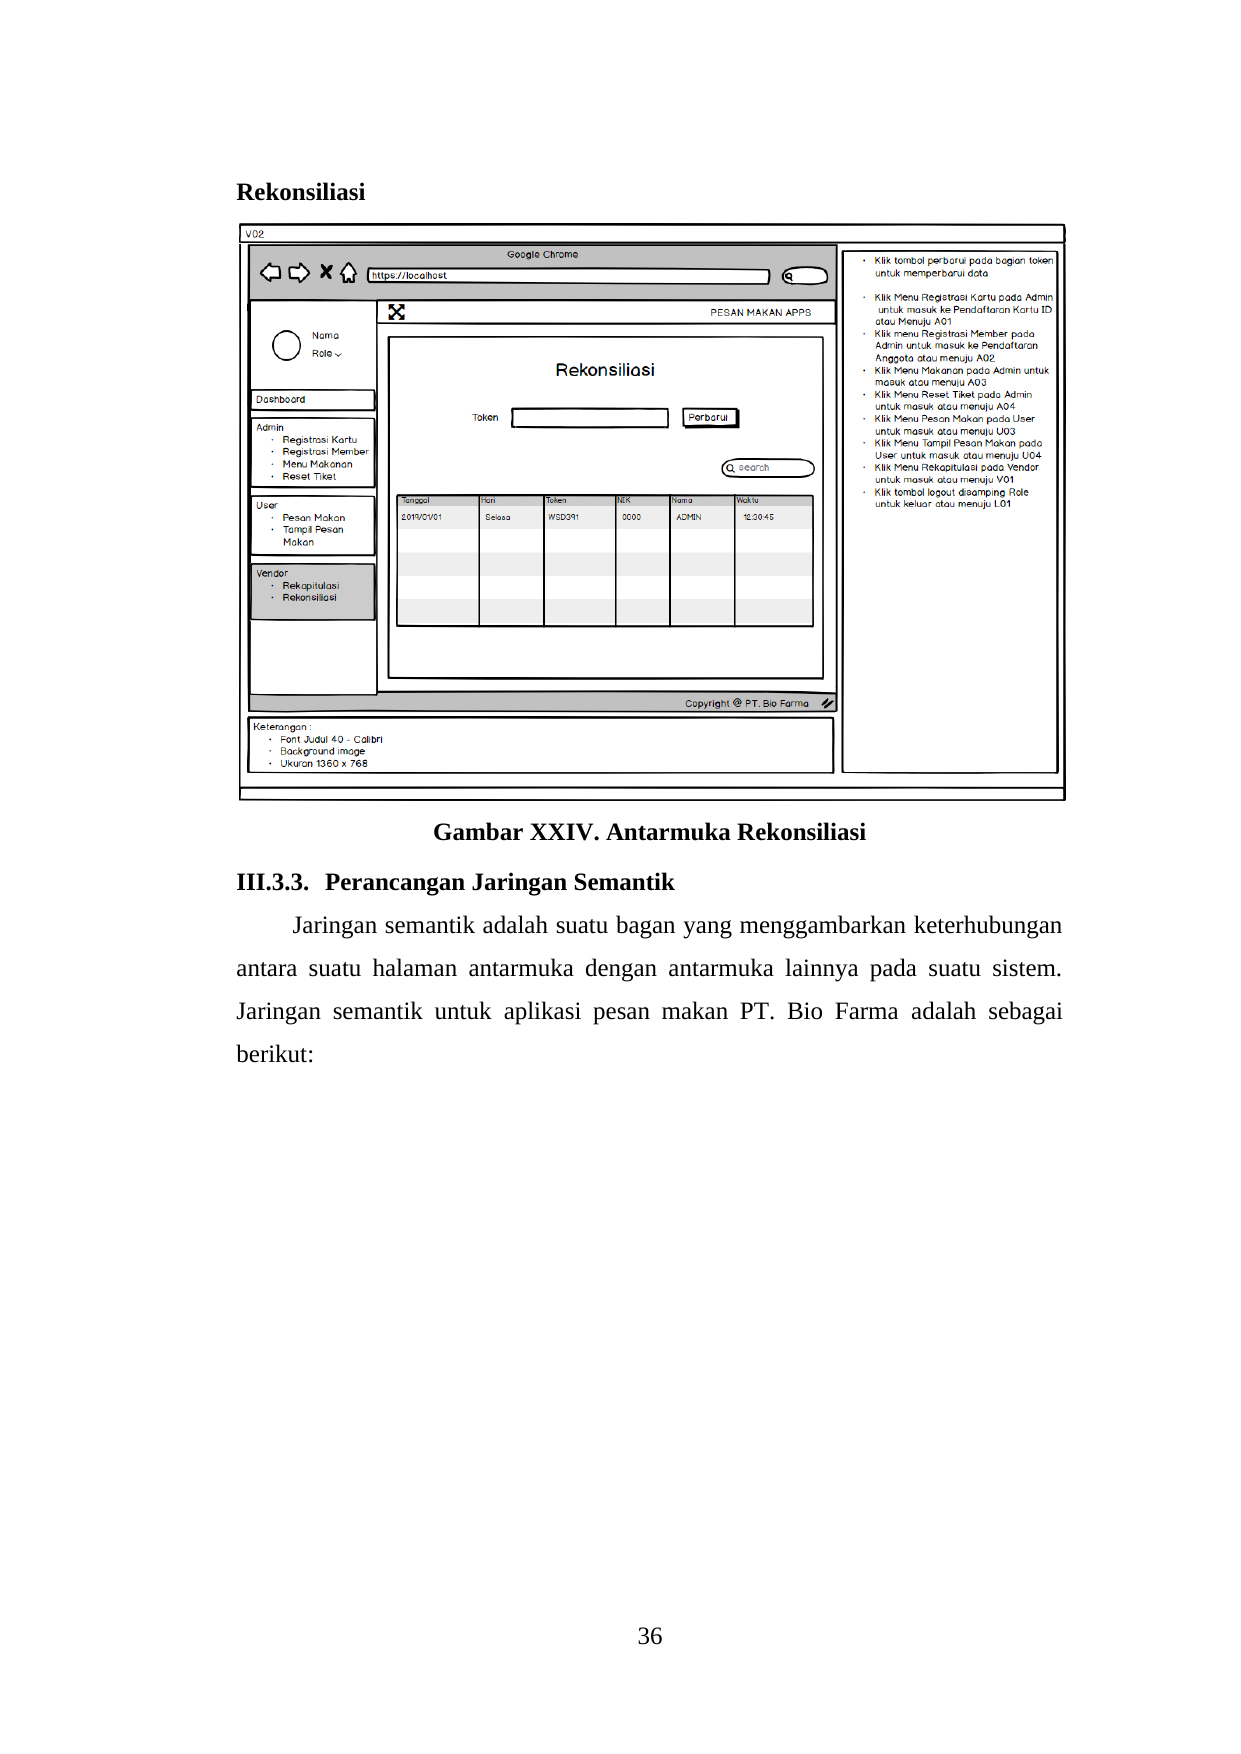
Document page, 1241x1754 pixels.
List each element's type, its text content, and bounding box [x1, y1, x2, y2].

picture [236, 220, 1070, 804]
text Jaringan semantik adalah suatu bagan yang menggambarkan keterhubungan antara suatu halaman antarmuka dengan antarmuka lainnya pada suatu sistem. Jaringan semantik untuk aplikasi pesan makan PT. Bio Farma adalah sebagai berikut: [236, 910, 1063, 1068]
text Rekonsiliasi [236, 177, 1063, 206]
subtitle Perancangan Jaringan Semantik [236, 867, 1063, 896]
text Gambar XXIV. Antarmuka Rekonsiliasi [236, 817, 1063, 846]
